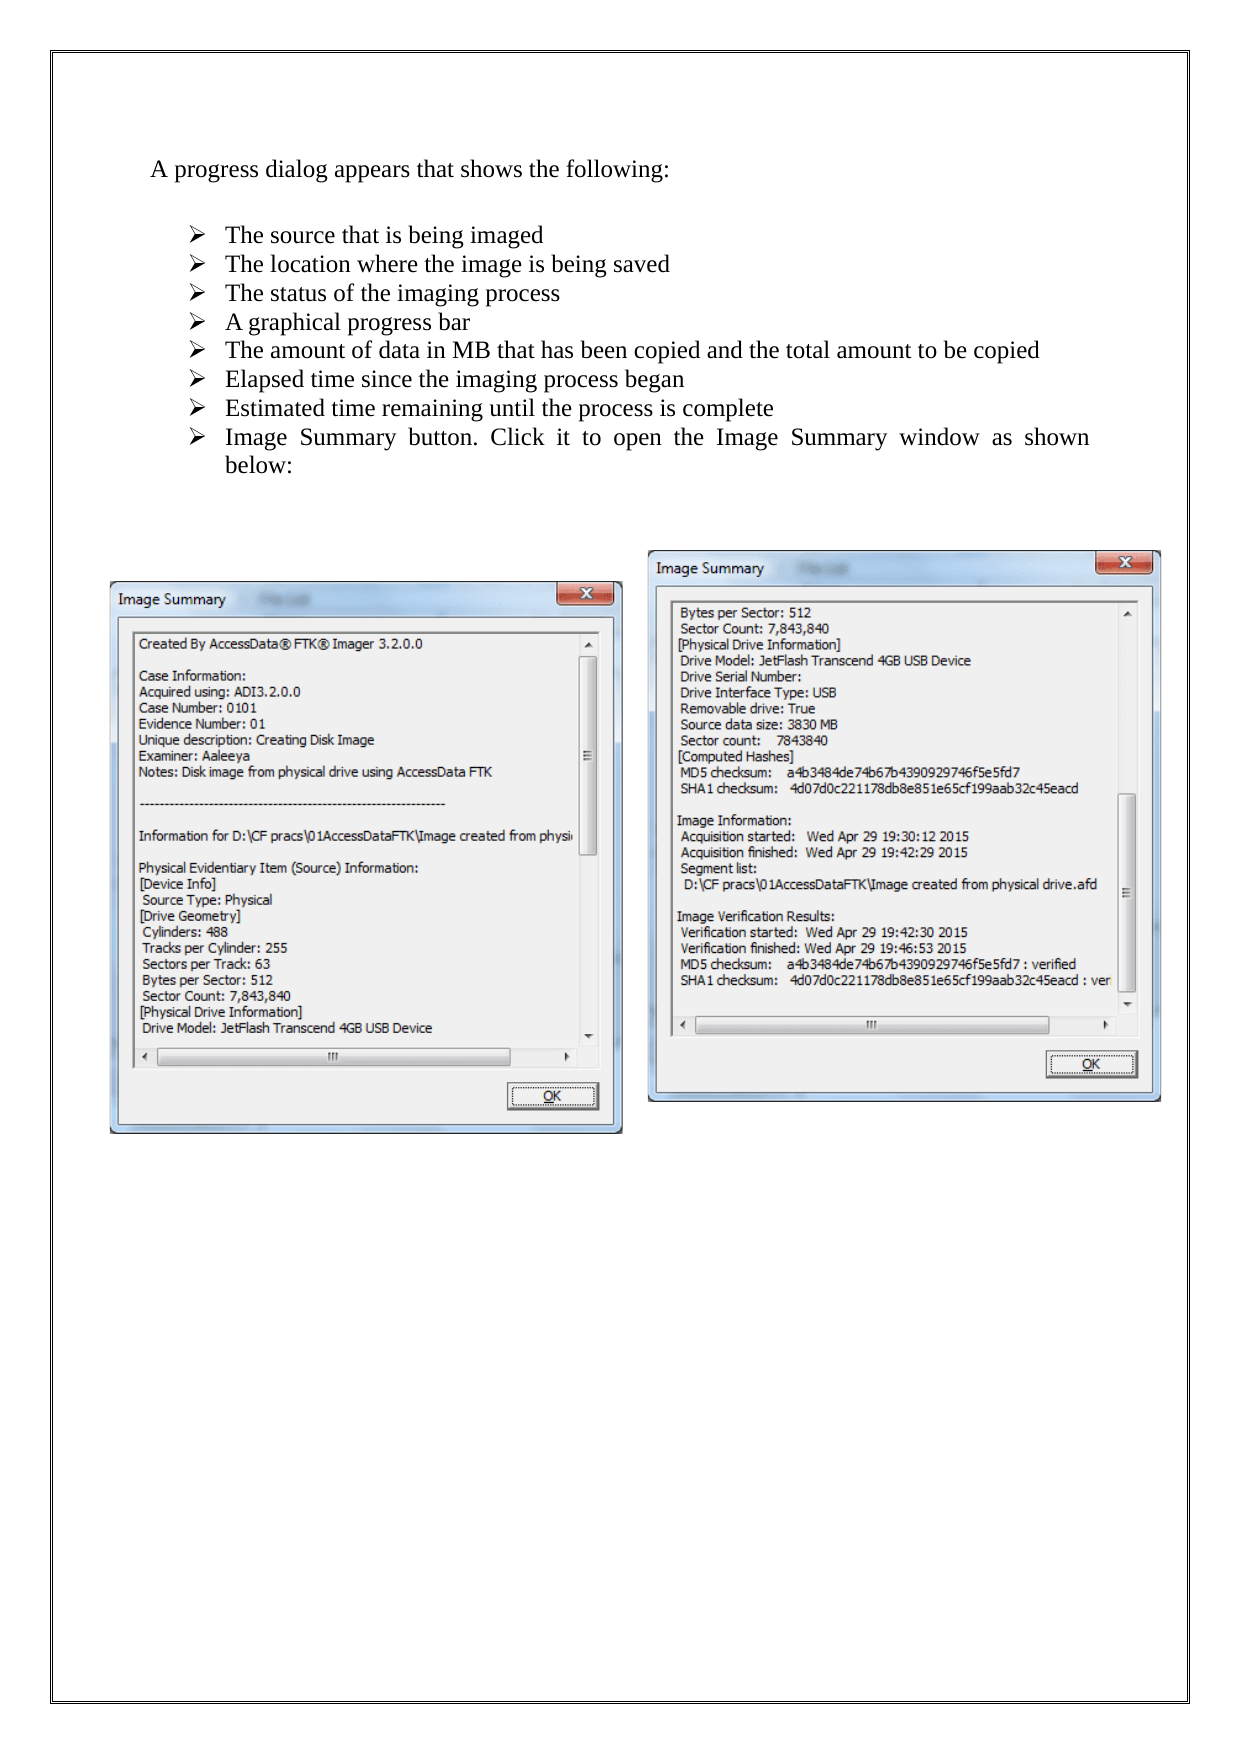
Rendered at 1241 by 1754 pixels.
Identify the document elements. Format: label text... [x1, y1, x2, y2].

list The source that is being imaged [187, 220, 1090, 249]
text A progress dialog appears that shows the following: [150, 150, 1090, 183]
list The status of the imaging process [187, 278, 1090, 307]
list A graphical progress bar [187, 307, 1090, 335]
list Estimated time remaining until the process is complete [187, 393, 1090, 422]
list Elapsed time since the imaging process began [187, 364, 1090, 393]
list The amount of data in MB that has been copied and the total amount to be copied [187, 335, 1090, 364]
picture [109, 581, 623, 1134]
list Image Summary button. Click it to open the Image Summary window as shown below: [187, 422, 1090, 479]
picture [647, 550, 1162, 1102]
list The location where the image is being saved [187, 249, 1090, 278]
